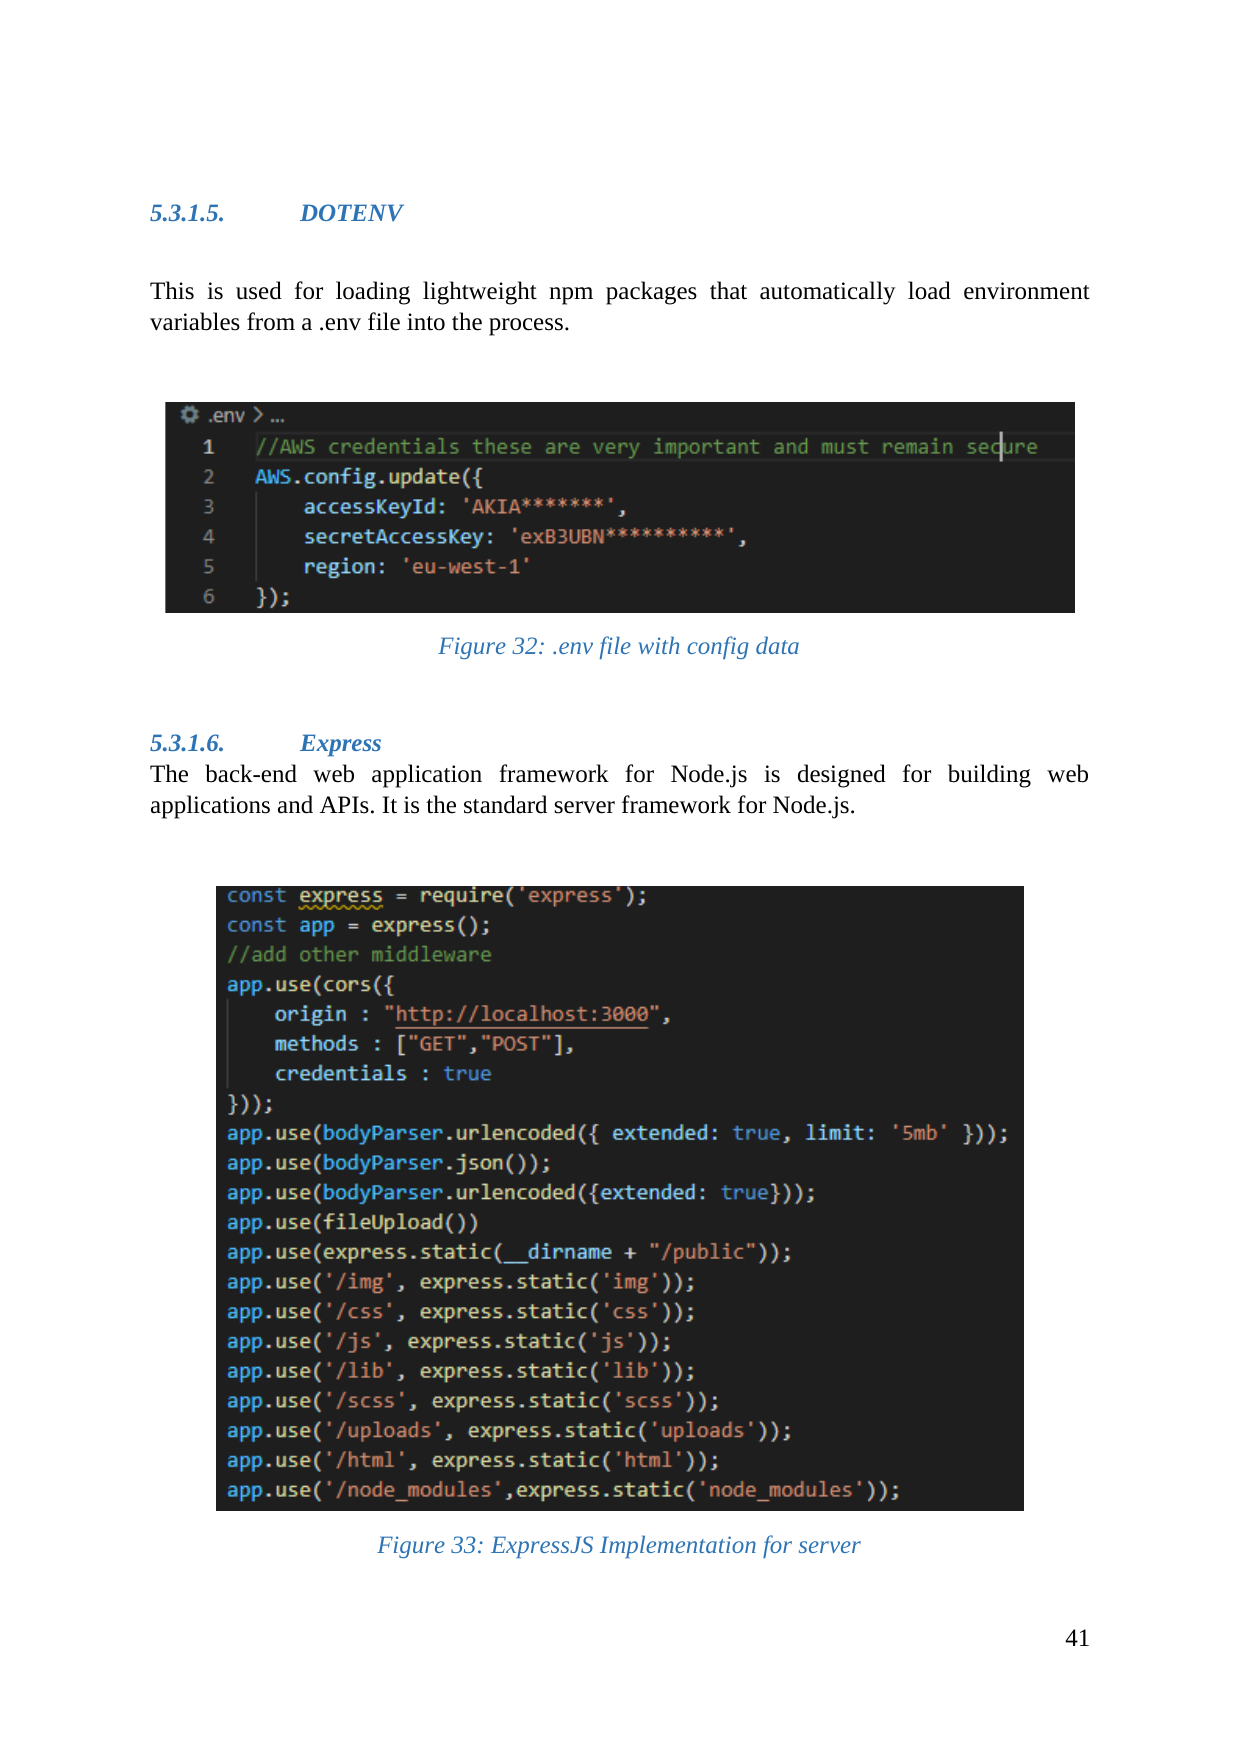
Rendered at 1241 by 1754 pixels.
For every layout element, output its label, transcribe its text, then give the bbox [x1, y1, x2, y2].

text This is used for loading lightweight npm packages that automatically load environment variables from a .env file into the process. [150, 276, 1090, 336]
subtitle 5.3.1.5. DOTENV [150, 198, 1090, 226]
subtitle 5.3.1.6. Express [150, 728, 1090, 757]
text The back-end web application framework for Node.js is designed for building web applications and APIs. It is the standard server framework for Node.js. [150, 759, 1090, 819]
text Figure 32: .env file with config data [150, 631, 1090, 660]
picture [165, 402, 1075, 613]
text Figure 33: ExpressJS Implementation for server [150, 1530, 1090, 1559]
picture [216, 886, 1024, 1511]
